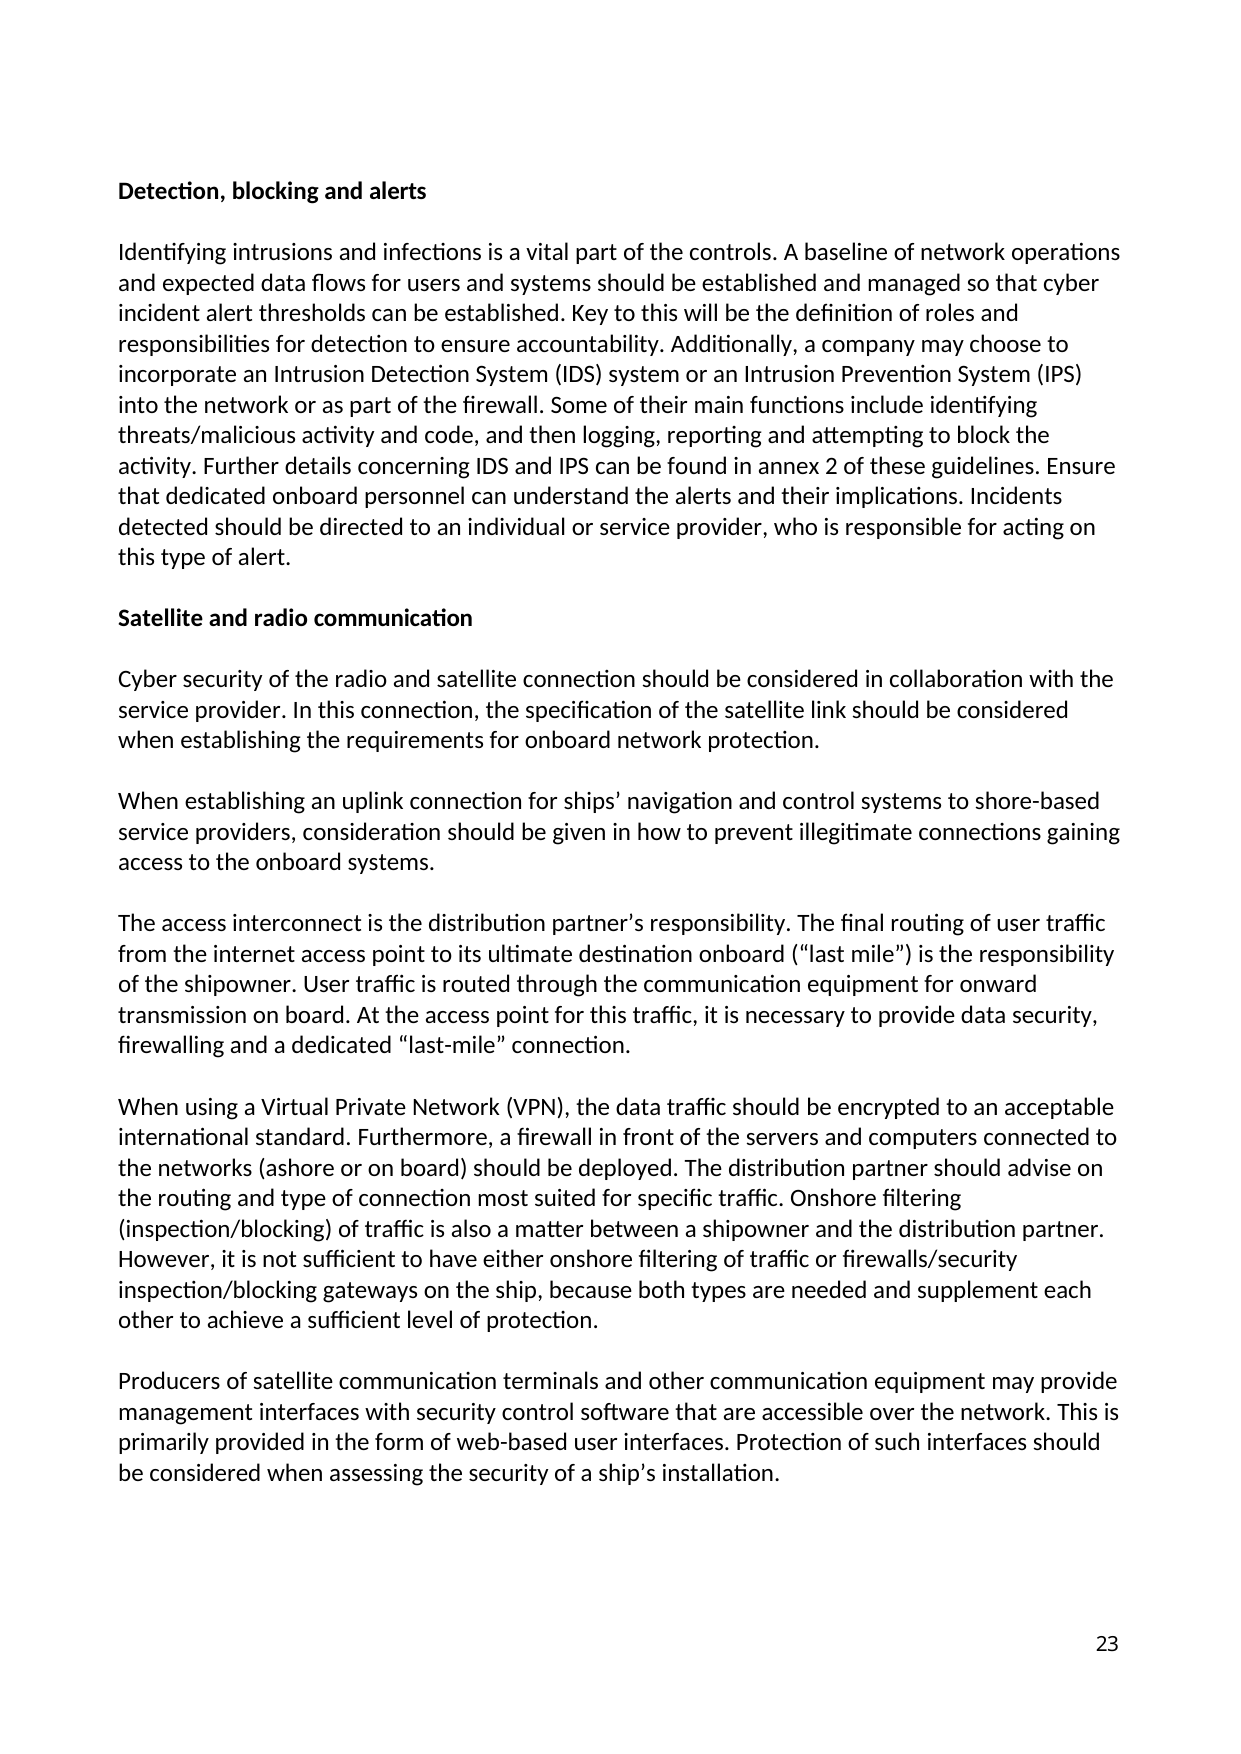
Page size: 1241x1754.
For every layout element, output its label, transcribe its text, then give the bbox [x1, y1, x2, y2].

text Producers of satellite communication terminals and other communication equipment may provide management interfaces with security control software that are accessible over the network. This is primarily provided in the form of web-based user interfaces. Protection of such interfaces should be considered when assessing the security of a ship’s installation. [118, 1365, 1121, 1487]
text When using a Virtual Private Network (VPN), the data traffic should be encrypted to an acceptable international standard. Furthermore, a firewall in front of the servers and computers connected to the networks (ashore or on board) should be deployed. The distribution partner should advise on the routing and type of connection most suited for specific traffic. Onshore filtering (inspection/blocking) of traffic is also a matter between a shipowner and the distribution partner. However, it is not sufficient to have either onshore filtering of traffic or firewalls/security inspection/blocking gateways on the ship, because both types are needed and supplement each other to achieve a sufficient level of protection. [118, 1091, 1121, 1335]
subtitle Satellite and radio communication [118, 602, 1194, 633]
text When establishing an uplink connection for ships’ navigation and control systems to shore-based service providers, consideration should be given in how to prevent illegitimate connections gaining access to the onboard systems. [118, 786, 1121, 877]
text The access interconnect is the distribution partner’s responsibility. The final routing of user traffic from the internet access point to its ultimate destination onboard (“last mile”) is the responsibility of the shipowner. User traffic is routed through the communication equipment for onward transmission on board. At the access point for this traffic, it is necessary to provide data security, firewalling and a dedicated “last-mile” connection. [118, 908, 1121, 1060]
subtitle Detection, blocking and alerts [118, 175, 1194, 206]
text Cyber security of the radio and satellite connection should be considered in collaboration with the service provider. In this connection, the specification of the satellite link should be considered when establishing the requirements for onboard network protection. [118, 663, 1121, 755]
text Identifying intrusions and infections is a vital part of the controls. A baseline of network operations and expected data flows for users and systems should be established and managed so that cyber incident alert thresholds can be established. Key to this will be the definition of roles and responsibilities for detection to ensure accountability. Additionally, a company may choose to incorporate an Intrusion Detection System (IDS) system or an Intrusion Prevention System (IPS) into the network or as part of the firewall. Some of their main functions include identifying threats/malicious activity and code, and then logging, reporting and attempting to block the activity. Further details concerning IDS and IPS can be found in annex 2 of these guidelines. Ensure that dedicated onboard personnel can understand the alerts and their implications. Incidents detected should be directed to an individual or service provider, who is responsible for acting on this type of alert. [118, 236, 1121, 572]
